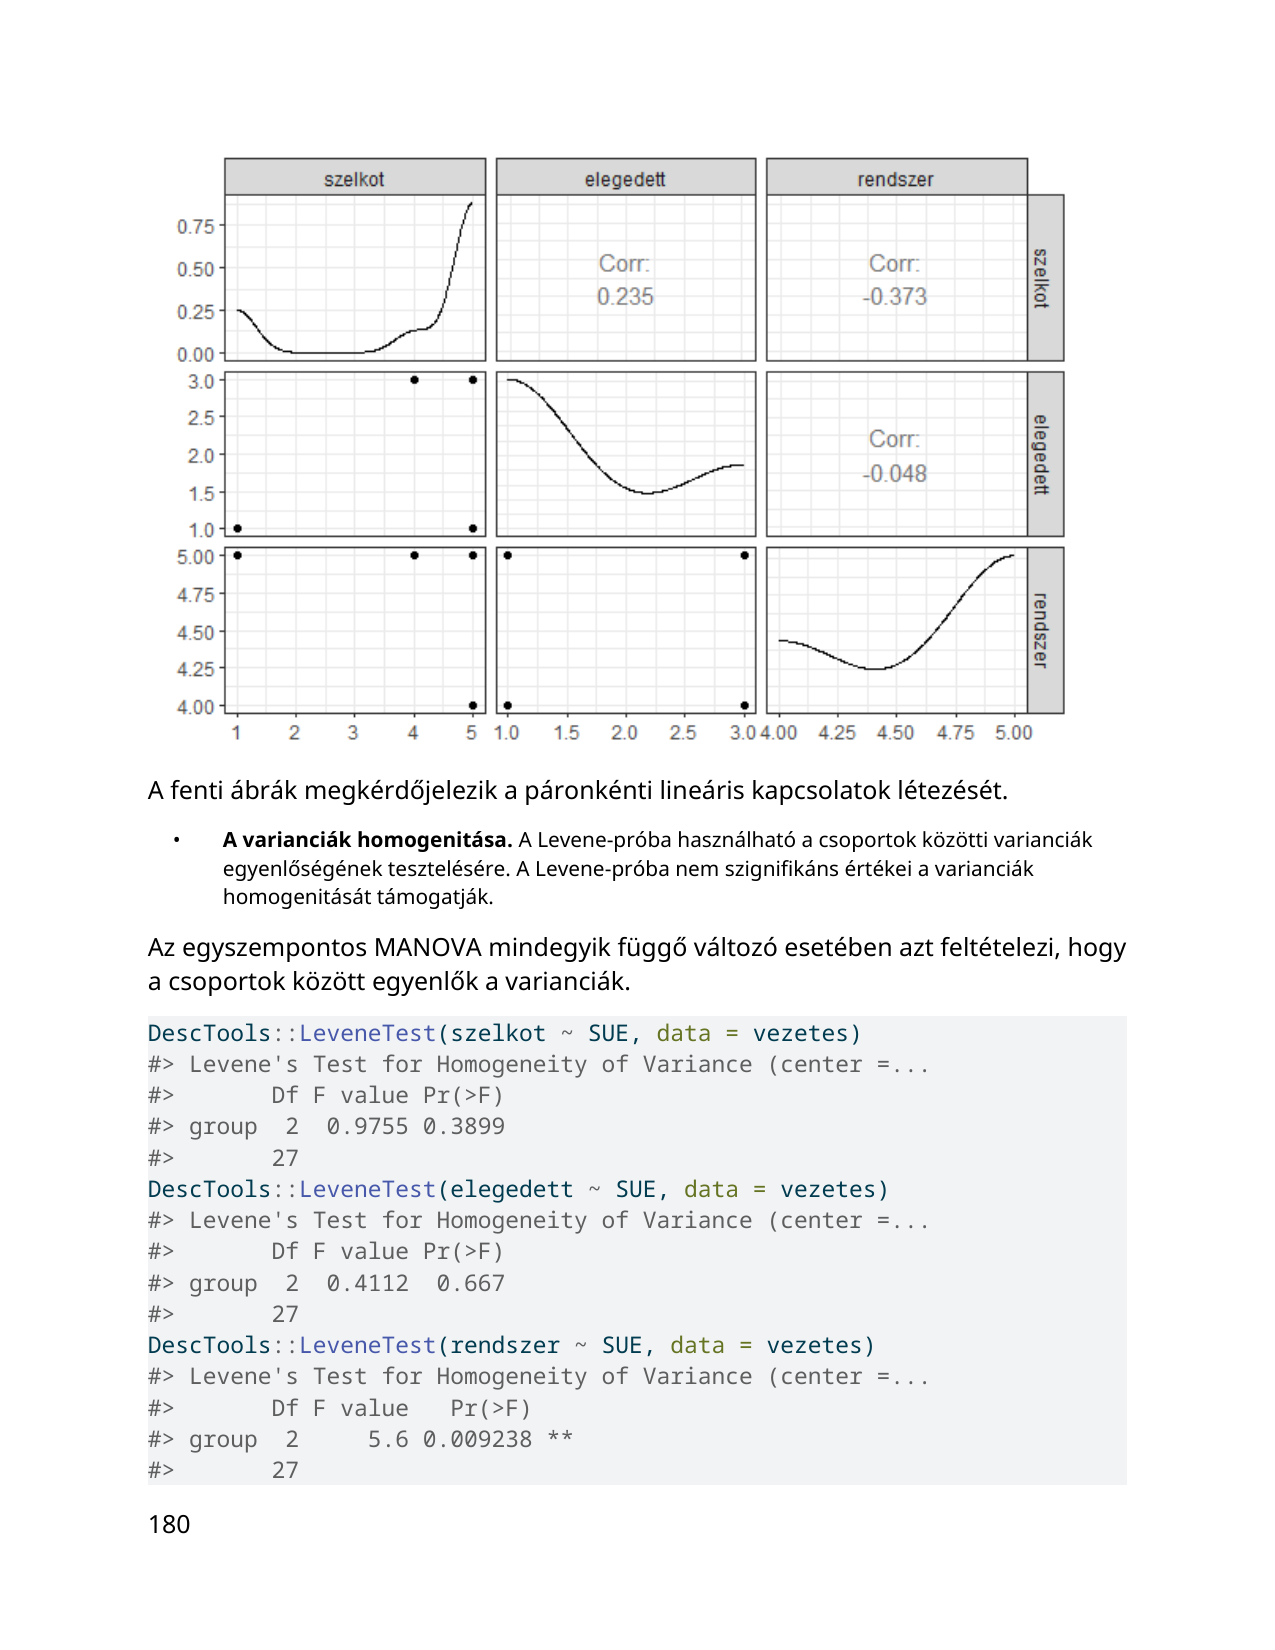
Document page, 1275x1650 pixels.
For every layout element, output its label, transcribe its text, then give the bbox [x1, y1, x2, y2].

text Az egyszempontos MANOVA mindegyik függő változó esetében azt feltételezi, hogy a csoportok között egyenlők a varianciák. [148, 929, 1127, 998]
text A fenti ábrák megkérdőjelezik a páronkénti lineáris kapcsolatok létezését. [148, 773, 1127, 807]
picture [166, 147, 1076, 754]
list A varianciák homogenitása. A Levene-próba használható a csoportok közötti varianciák egyenlőségének tesztelésére. A Levene-próba nem szignifikáns értékei a varianciák homogenitását támogatják. [173, 826, 1127, 911]
